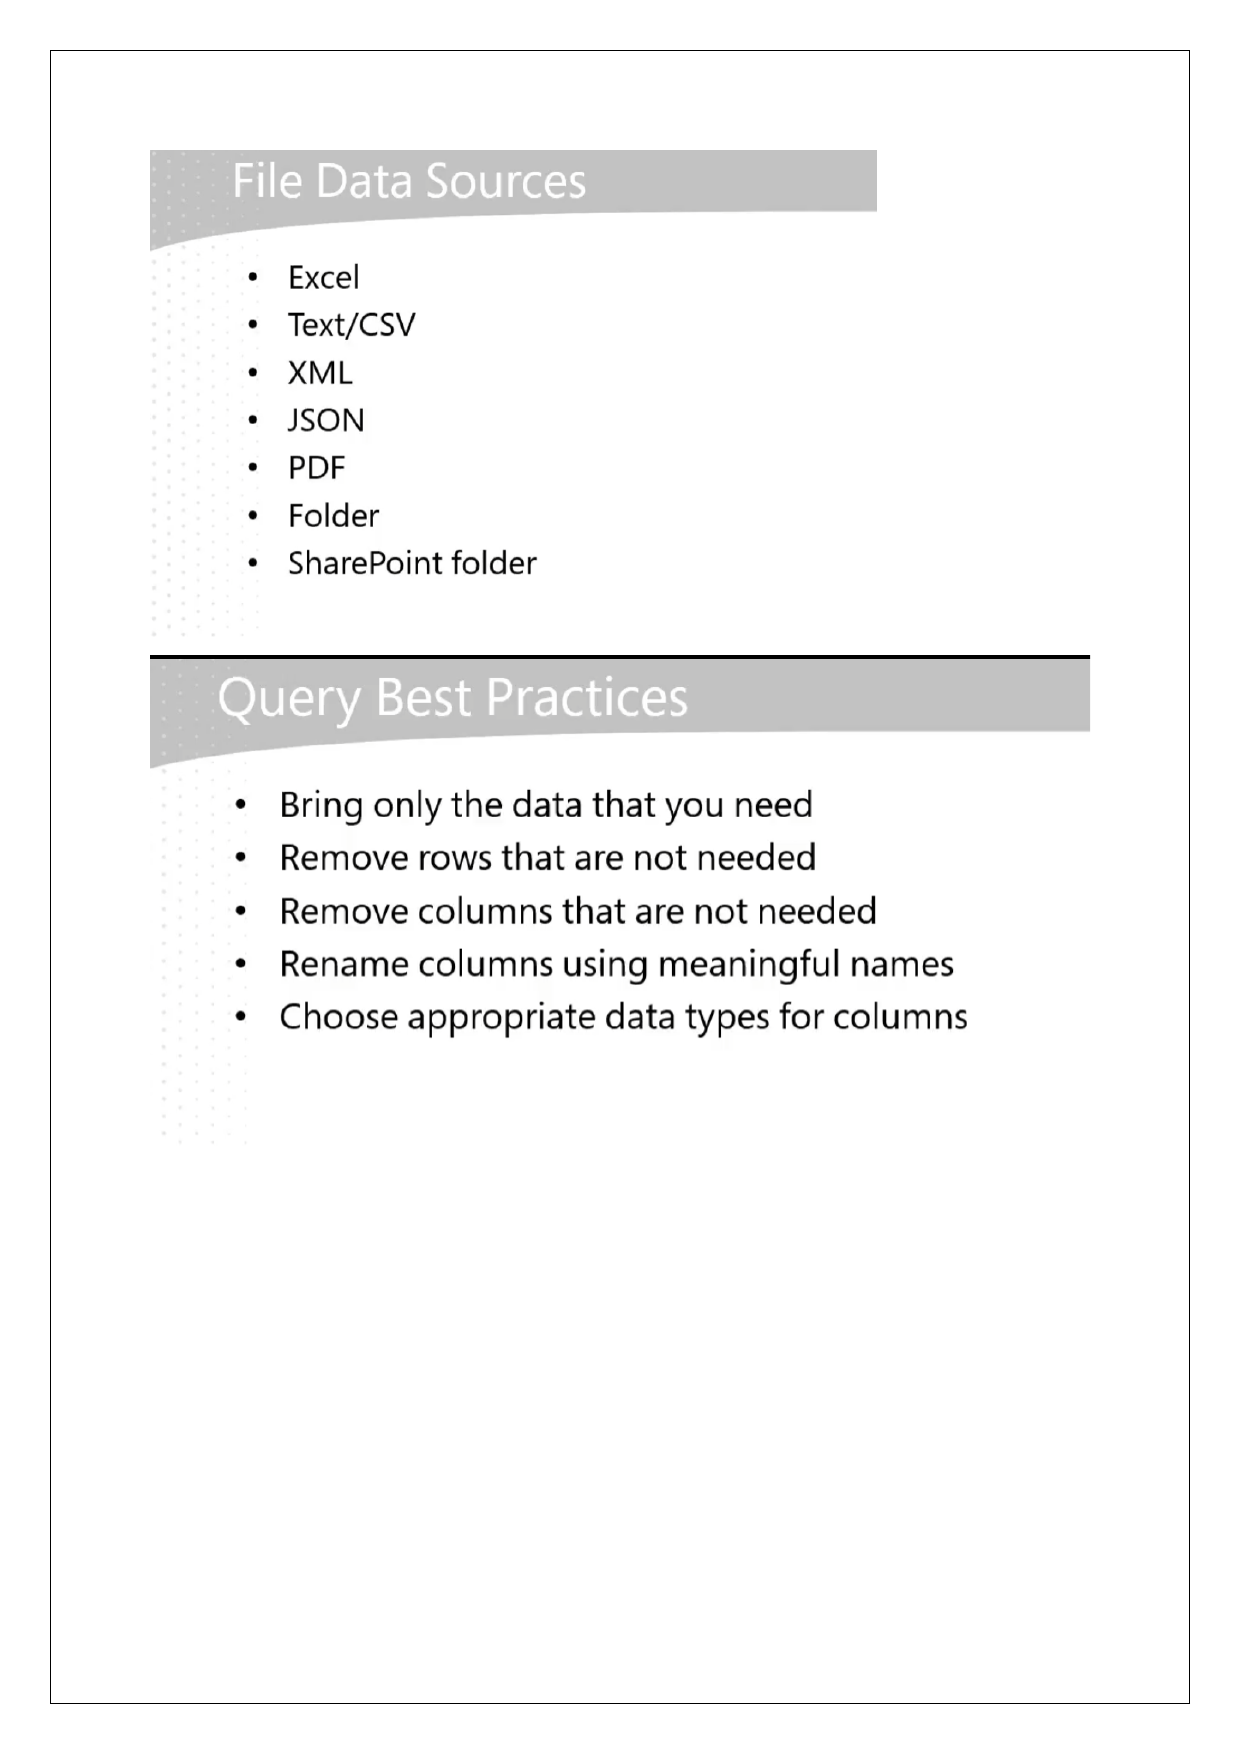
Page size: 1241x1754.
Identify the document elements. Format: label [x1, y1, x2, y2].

picture [150, 150, 877, 637]
picture [150, 655, 1091, 1146]
